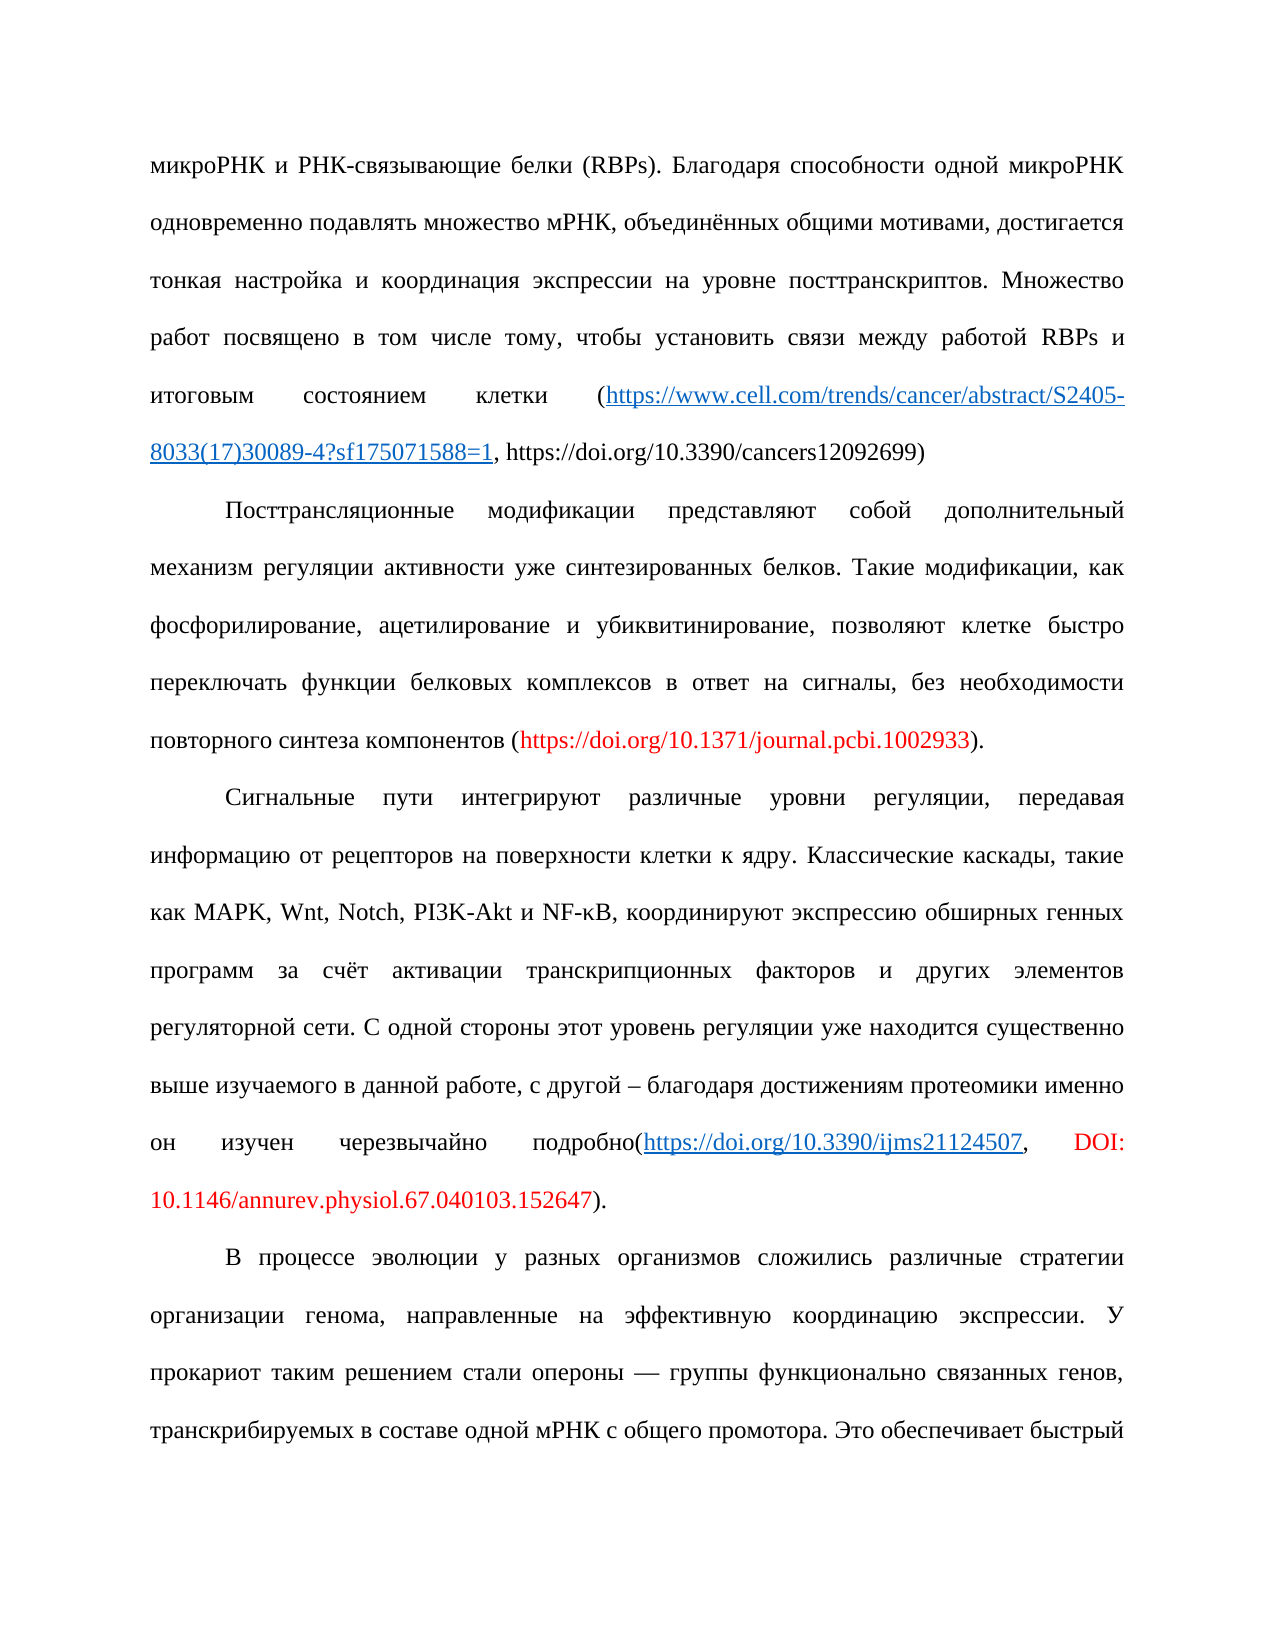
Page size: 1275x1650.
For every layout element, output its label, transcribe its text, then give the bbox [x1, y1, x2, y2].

list Сигнальные пути интегрируют различные уровни регуляции, передавая информацию от рецепторов на поверхности клетки к ядру. Классические каскады, такие как MAPK, Wnt, Notch, PI3K-Akt и NF-κB, координируют экспрессию обширных генных программ за счёт активации транскрипционных факторов и других элементов регуляторной сети. С одной стороны этот уровень регуляции уже находится существенно выше изучаемого в данной работе, с другой – благодаря достижениям протеомики именно он изучен черезвычайно подробно(https://doi.org/10.3390/ijms21124507, DOI: 10.1146/annurev.physiol.67.040103.152647). [150, 782, 1125, 1214]
list Посттрансляционные модификации представляют собой дополнительный механизм регуляции активности уже синтезированных белков. Такие модификации, как фосфорилирование, ацетилирование и убиквитинирование, позволяют клетке быстро переключать функции белковых комплексов в ответ на сигналы, без необходимости повторного синтеза компонентов (https://doi.org/10.1371/journal.pcbi.1002933). [150, 495, 1125, 754]
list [150, 150, 1125, 466]
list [150, 1242, 1125, 1444]
